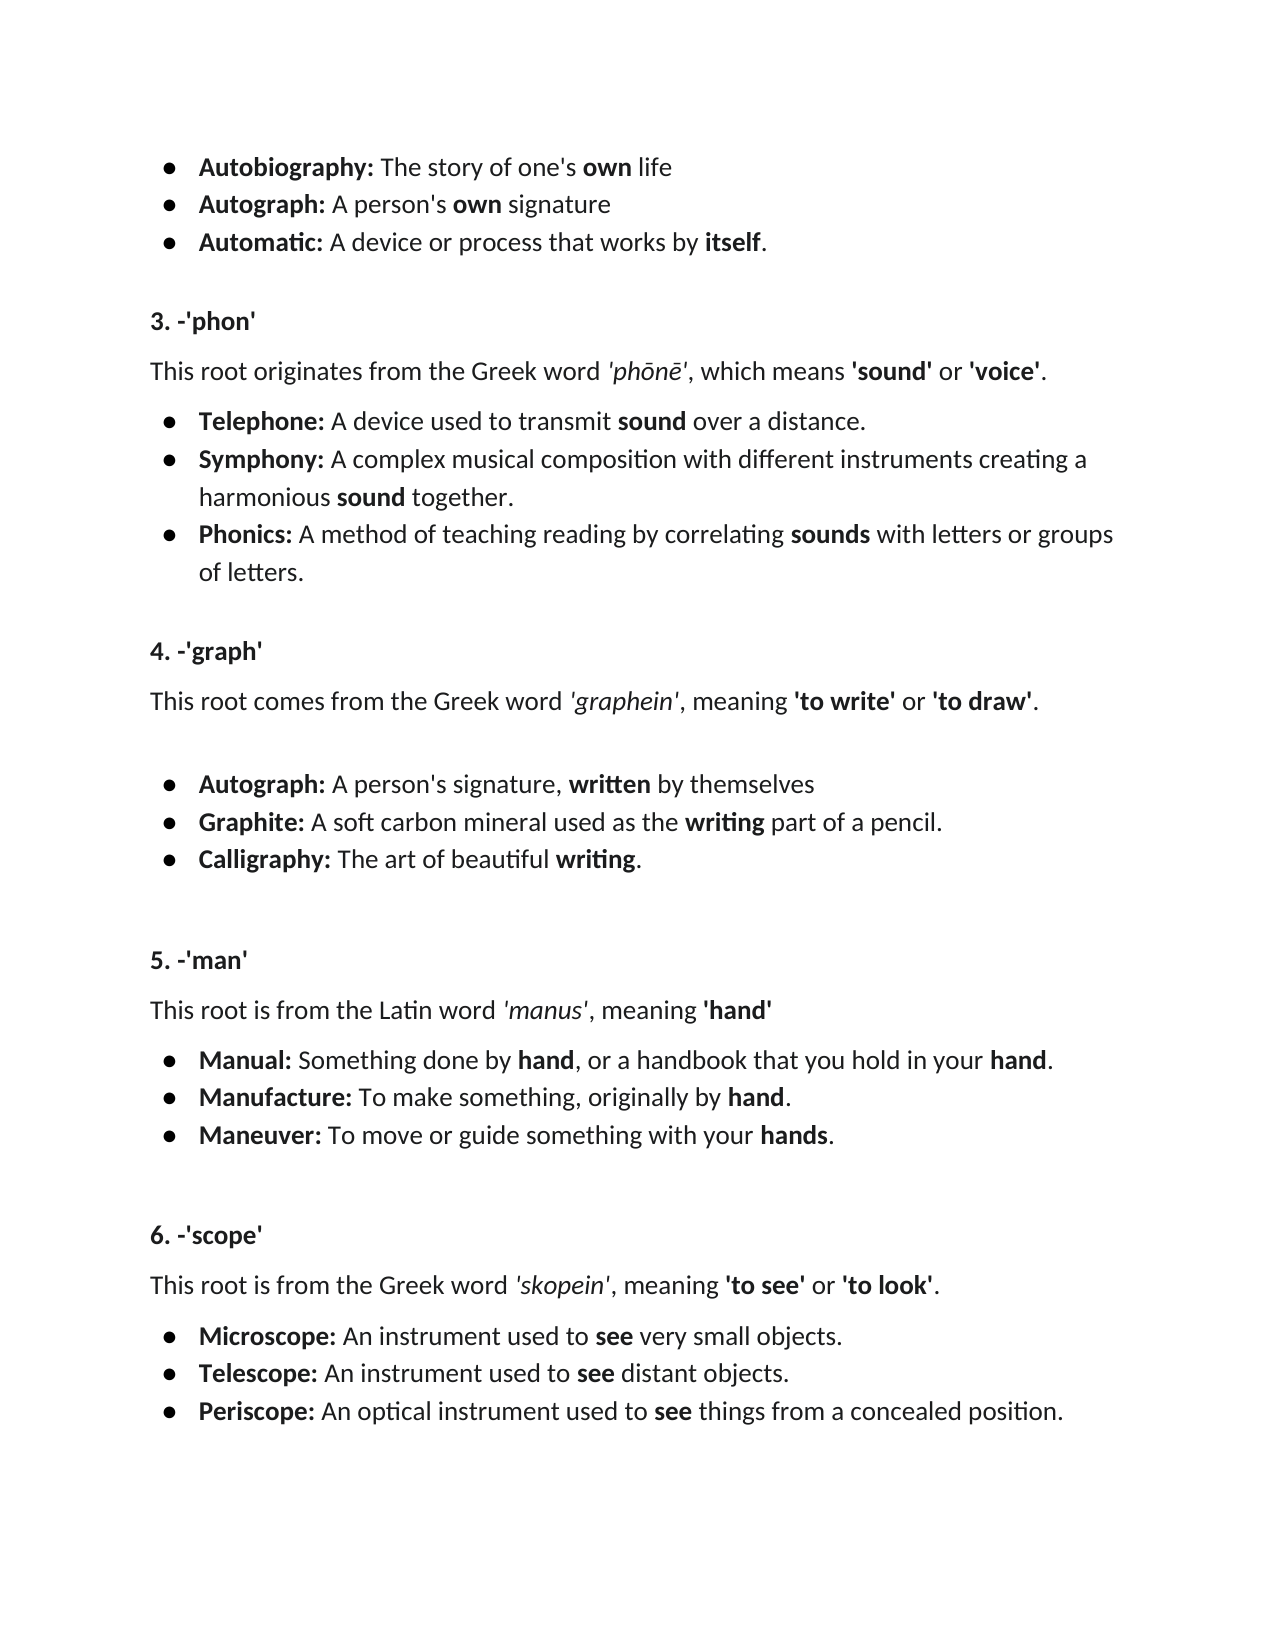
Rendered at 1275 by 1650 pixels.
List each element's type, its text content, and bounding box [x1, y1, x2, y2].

list Automatic: A device or process that works by itself. [161, 225, 1125, 288]
list Telescope: An instrument used to see distant objects. [161, 1356, 1125, 1389]
list Manufacture: To make something, originally by hand. [161, 1081, 1125, 1114]
text This root comes from the Greek word 'graphein', meaning 'to write' or 'to draw'. [150, 684, 1125, 717]
list Calligraphy: The art of beautiful writing. [161, 843, 1125, 876]
list Autobiography: The story of one's own life [161, 150, 1125, 183]
subtitle 4. -'graph' [150, 634, 1125, 667]
list Phonics: A method of teaching reading by correlating sounds with letters or groups of letters. [161, 517, 1125, 618]
text This root originates from the Greek word 'phōnē', which means 'sound' or 'voice'. [150, 354, 1125, 387]
subtitle 3. -'phon' [150, 304, 1125, 337]
list Symphony: A complex musical composition with different instruments creating a harmonious sound together. [161, 442, 1125, 513]
list Telephone: A device used to transmit sound over a distance. [161, 404, 1125, 438]
text This root is from the Greek word 'skopein', meaning 'to see' or 'to look'. [150, 1268, 1125, 1302]
list Autograph: A person's signature, written by themselves [161, 767, 1125, 800]
list Periscope: An optical instrument used to see things from a concealed position. [161, 1394, 1125, 1427]
list Maneuver: To move or guide something with your hands. [161, 1118, 1125, 1151]
list Microscope: An instrument used to see very small objects. [161, 1319, 1125, 1352]
subtitle 5. -'man' [150, 943, 1125, 976]
text This root is from the Latin word 'manus', meaning 'hand' [150, 993, 1125, 1026]
list Autograph: A person's own signature [161, 188, 1125, 221]
list Manual: Something done by hand, or a handbook that you hold in your hand. [161, 1043, 1125, 1076]
list Graphite: A soft carbon mineral used as the writing part of a pencil. [161, 805, 1125, 838]
subtitle 6. -'scope' [150, 1218, 1125, 1251]
